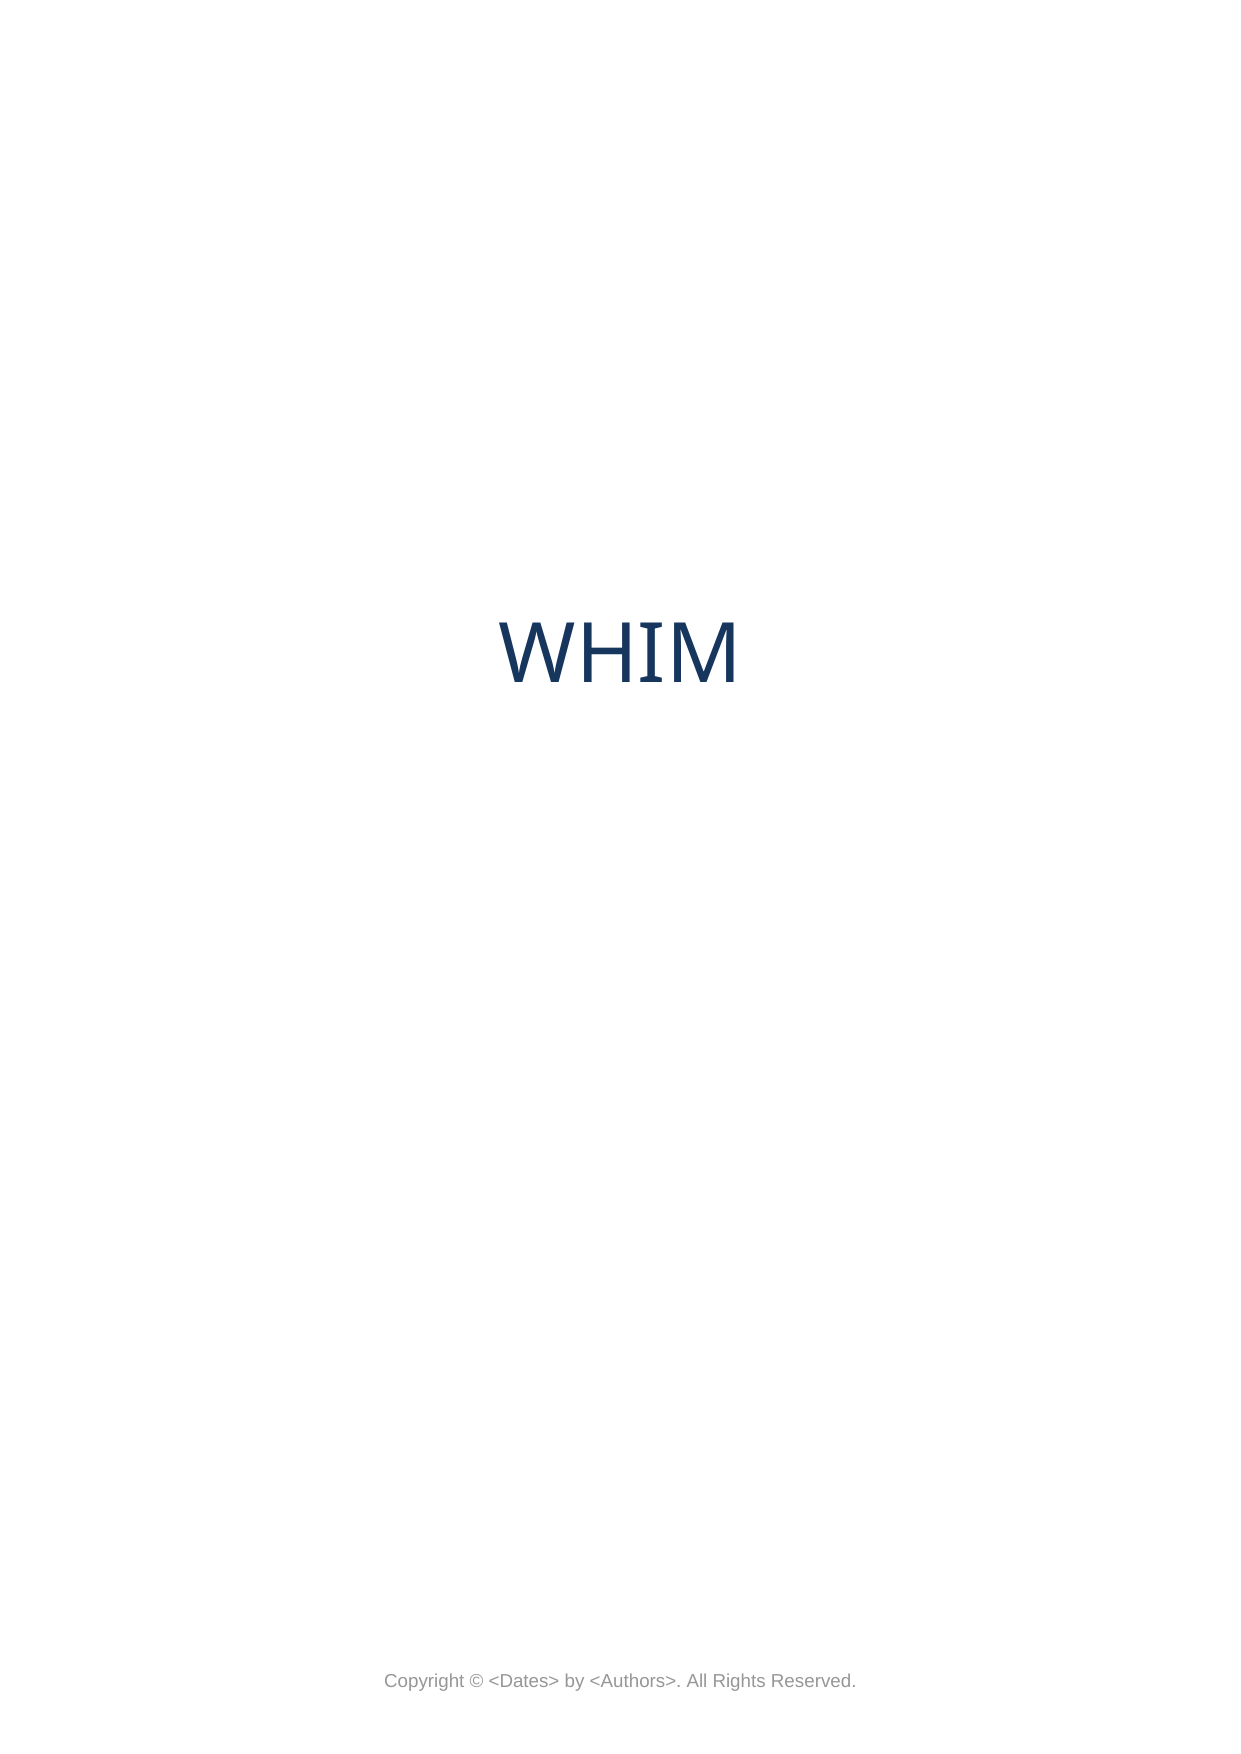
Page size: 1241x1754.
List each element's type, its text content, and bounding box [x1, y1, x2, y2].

text WHIM [125, 594, 1115, 707]
